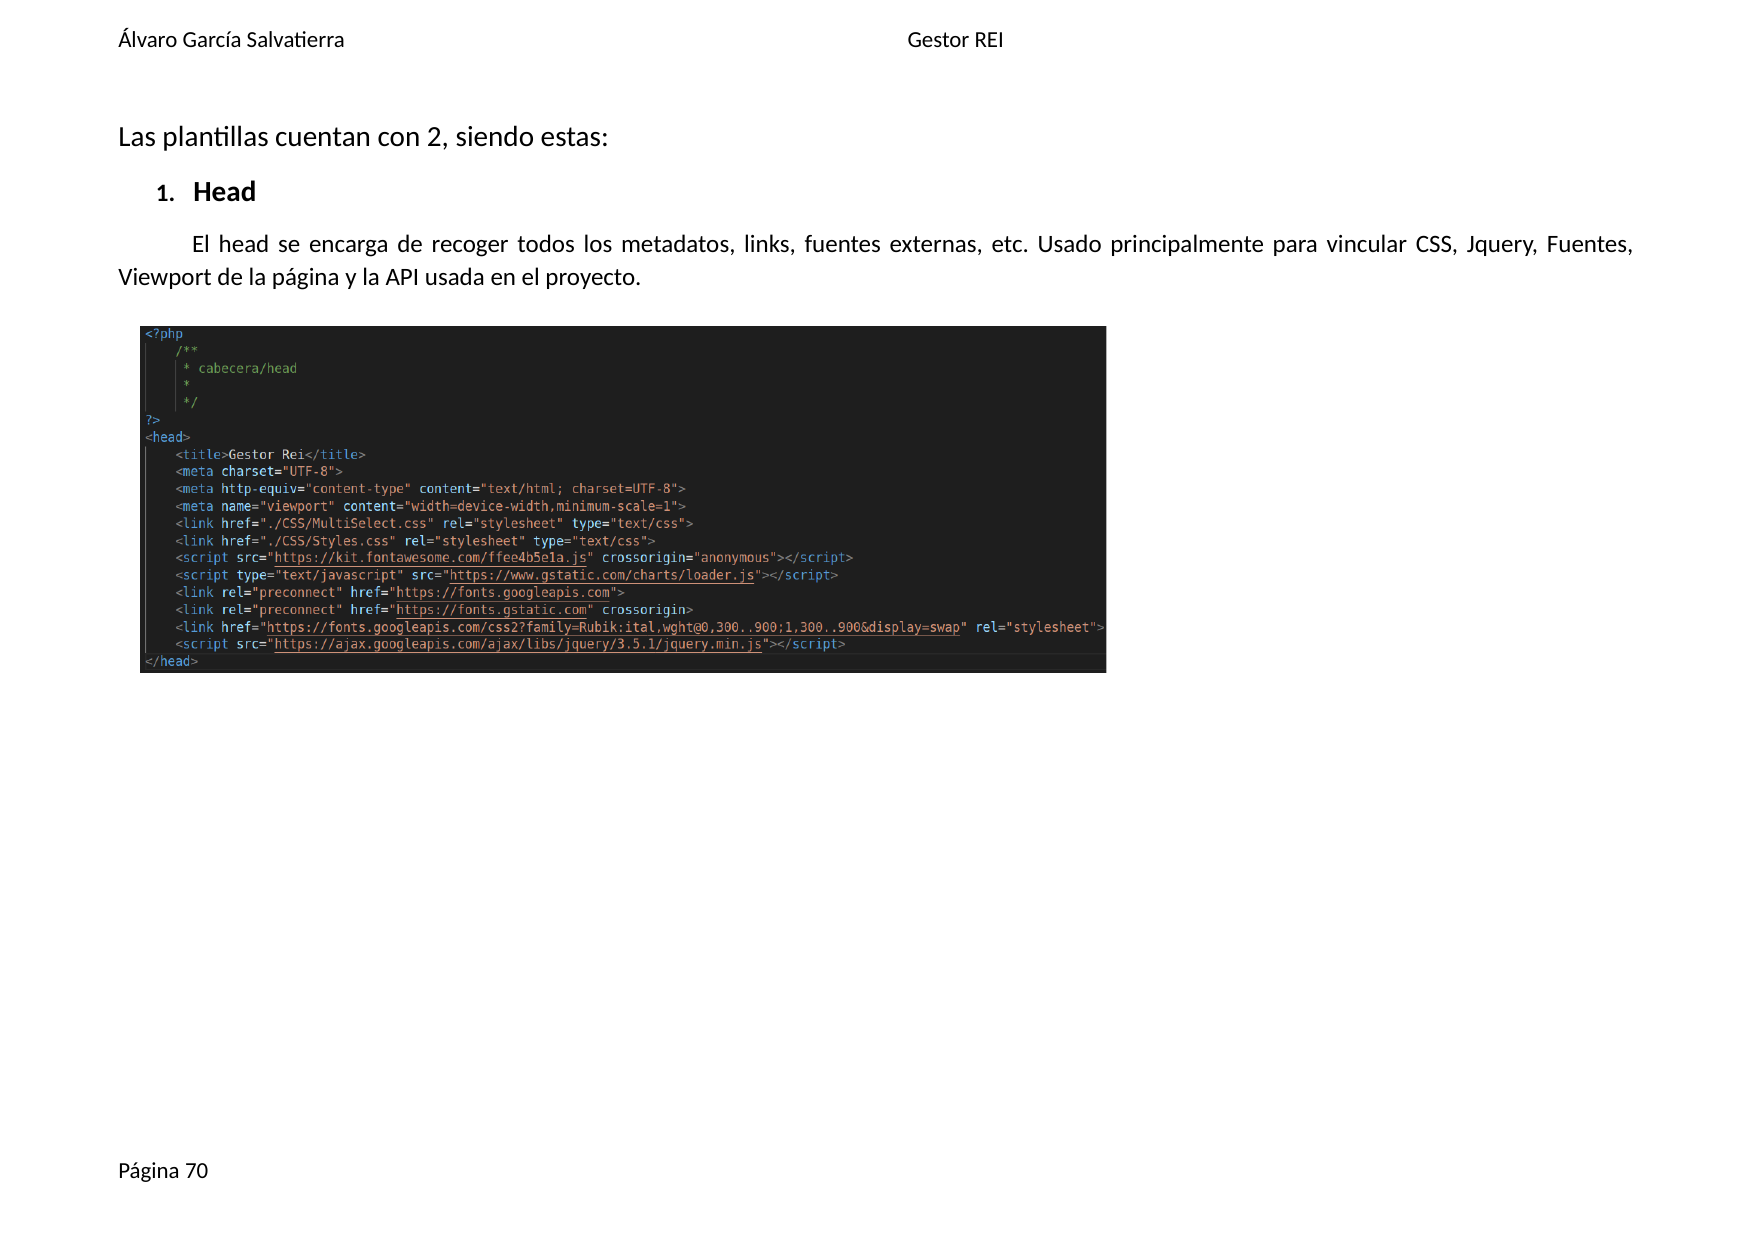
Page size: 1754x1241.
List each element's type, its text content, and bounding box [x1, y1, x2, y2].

text El head se encarga de recoger todos los metadatos, links, fuentes externas, etc. Usado principalmente para vincular CSS, Jquery, Fuentes, Viewport de la página y la API usada en el proyecto. [118, 228, 1636, 292]
picture [140, 326, 1107, 673]
list Head [156, 173, 1636, 209]
text Las plantillas cuentan con 2, siendo estas: [118, 118, 1636, 154]
